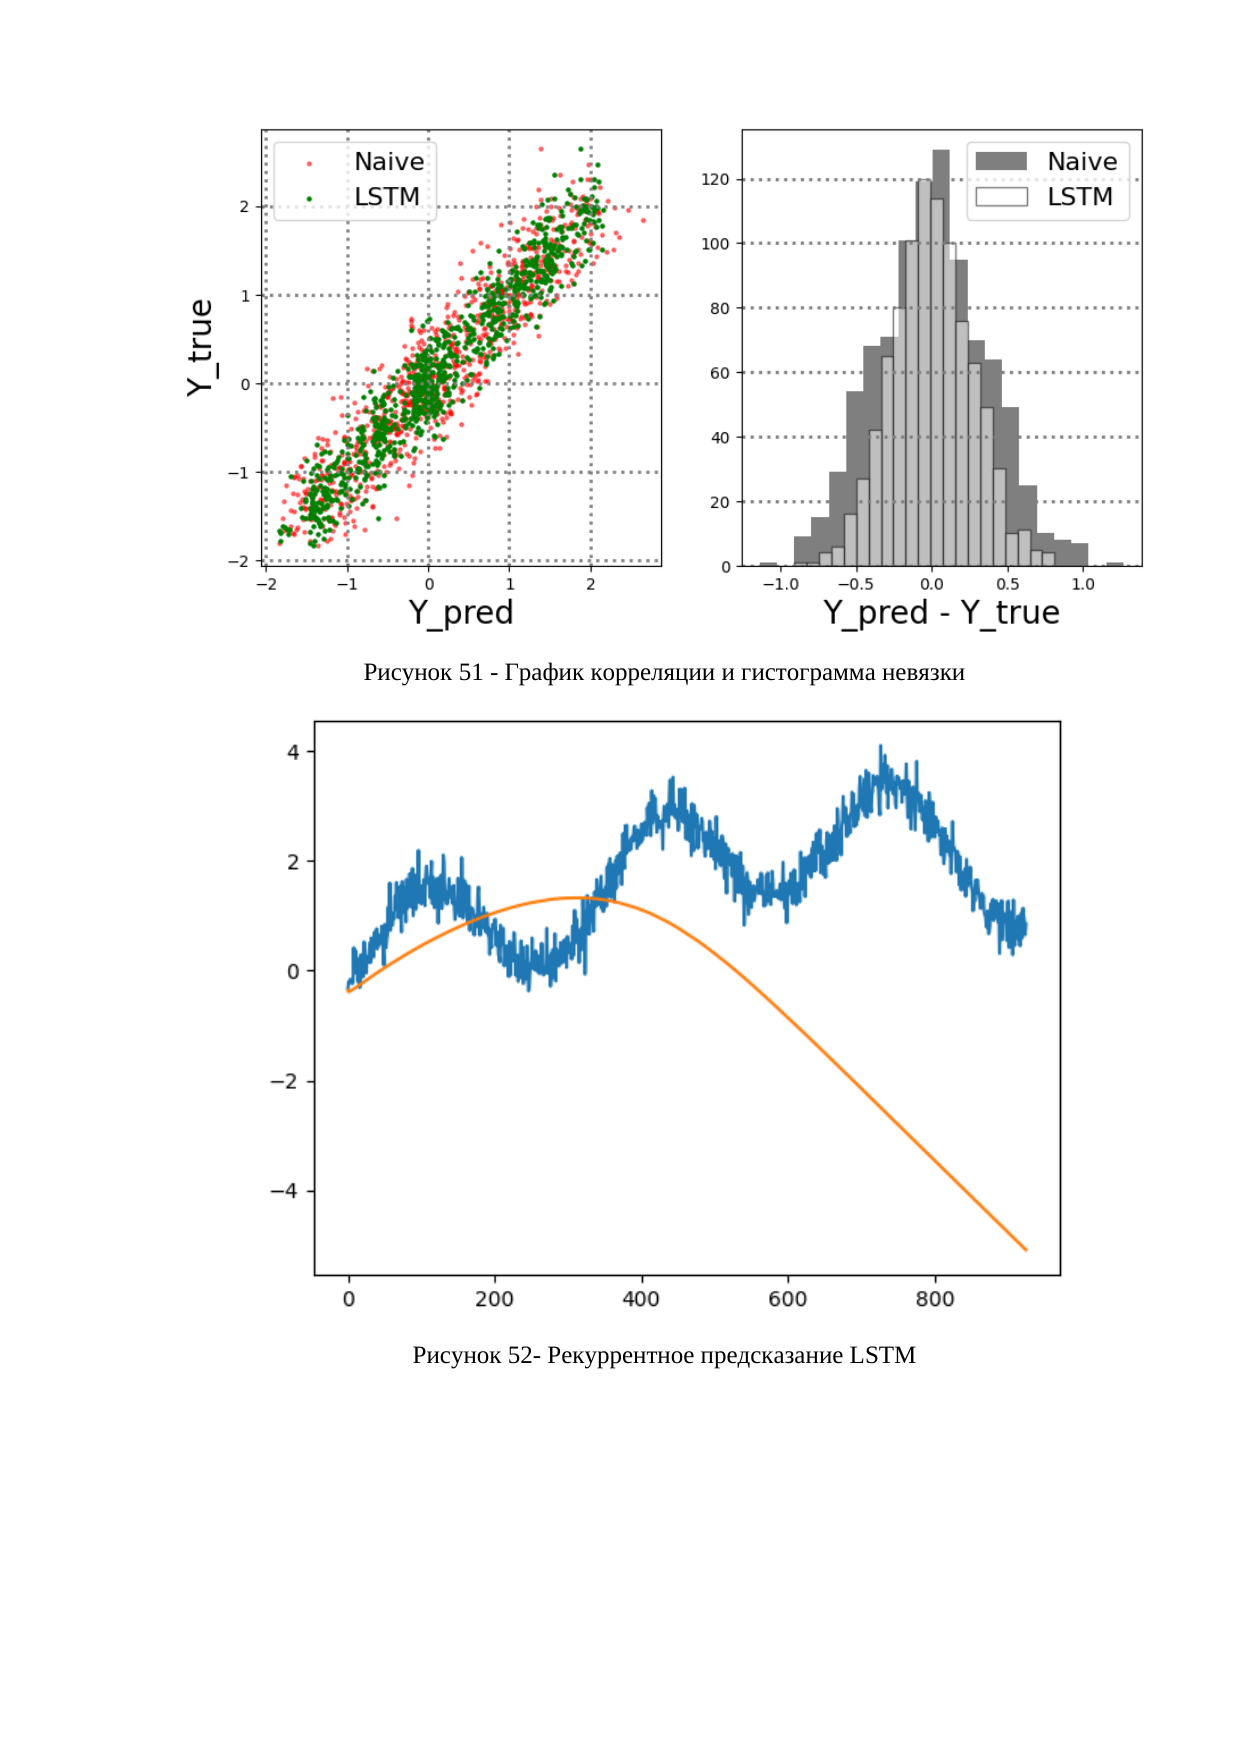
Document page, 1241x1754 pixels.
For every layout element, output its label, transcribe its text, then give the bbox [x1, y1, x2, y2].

picture [254, 706, 1075, 1326]
picture [177, 118, 1152, 643]
